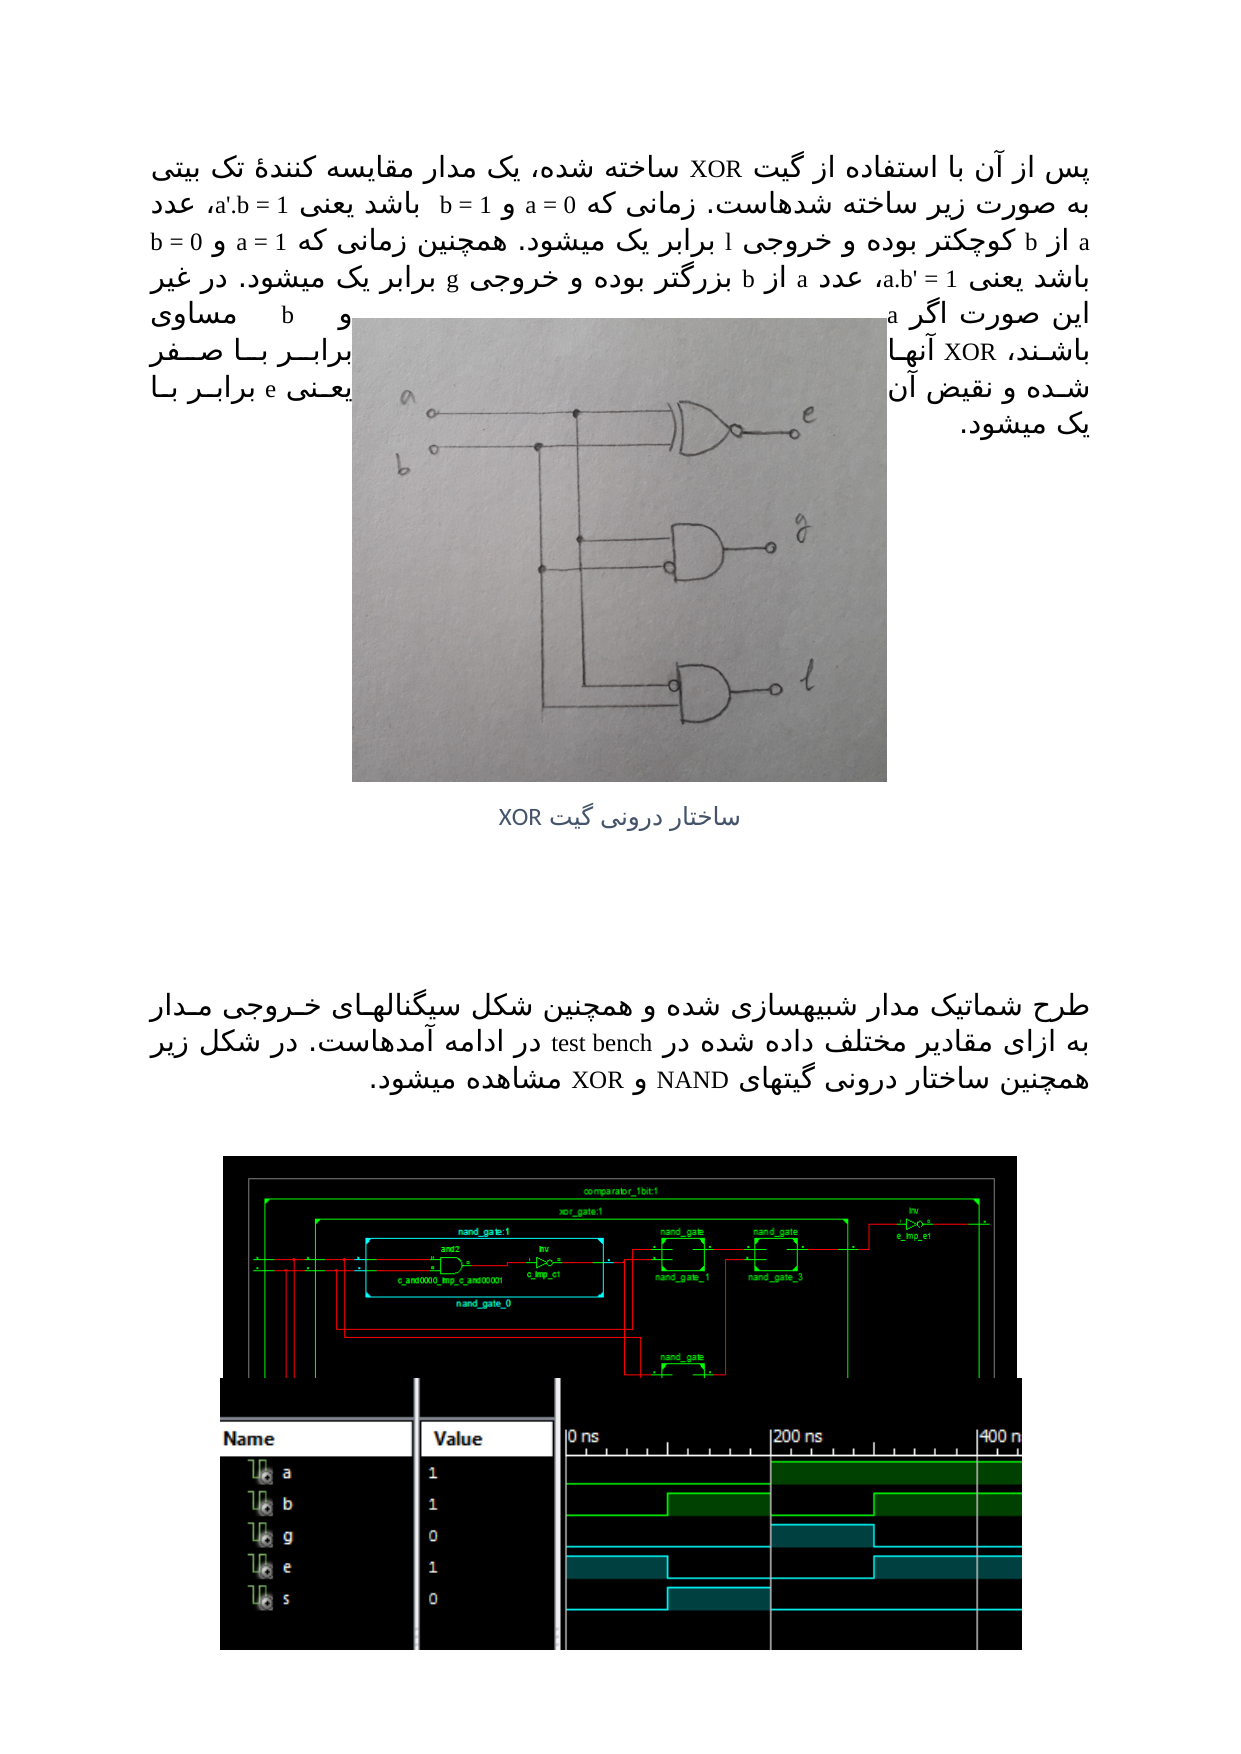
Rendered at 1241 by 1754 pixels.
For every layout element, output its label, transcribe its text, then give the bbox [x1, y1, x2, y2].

picture [352, 441, 887, 782]
text طرح شماتیک مدار شبیهسازی شده و همچنین شکل سیگنالهای خروجی مدار به ازای مقادیر مختلف داده شده در test bench در ادامه آمدهاست. در شکل زیر همچنین ساختار درونی گیتهای NAND و XOR مشاهده میشود. [150, 988, 1090, 1095]
picture [220, 1156, 1022, 1650]
text پس از آن با استفاده از گیت XOR ساخته شده، یک مدار مقایسه کنندۀ تک بیتی به صورت زیر ساخته شدهاست. زمانی که a = 0 و b = 1 باشد یعنی a'.b = 1، عدد a از b کوچکتر بوده و خروجی l برابر یک میشود. همچنین زمانی که a = 1 و b = 0 باشد یعنی a.b' = 1، عدد a از b بزرگتر بوده و خروجی g برابر یک میشود. در غیر این صورت اگر a و b مساوی باشند، XOR آنها برابر با صفر شده و نقیض آن یعنی e برابر با یک میشود. [150, 150, 1090, 441]
